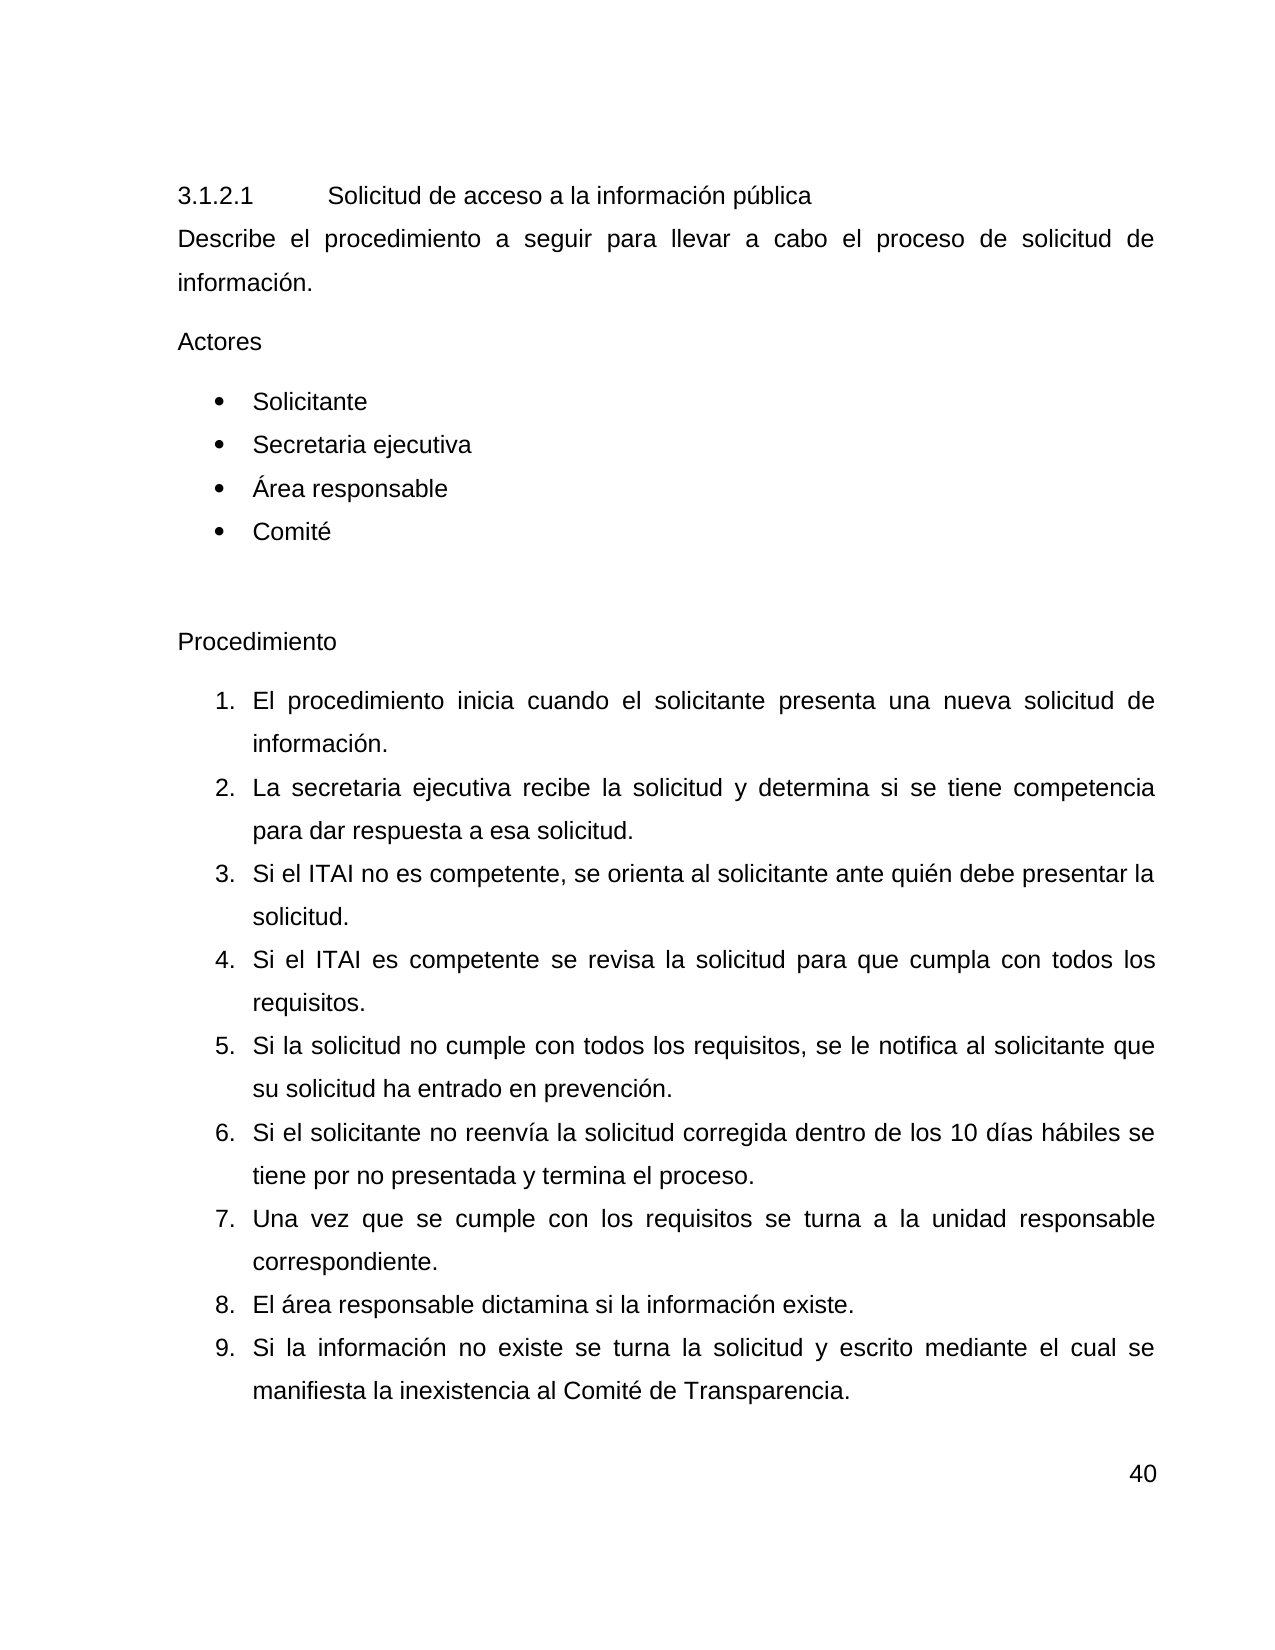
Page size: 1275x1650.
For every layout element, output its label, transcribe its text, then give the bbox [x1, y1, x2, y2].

list Secretaria ejecutiva [215, 430, 1157, 459]
list Si la solicitud no cumple con todos los requisitos, se le notifica al solicitante que su solicitud ha entrado en prevención. [215, 1031, 1157, 1103]
list Si la información no existe se turna la solicitud y escrito mediante el cual se manifiesta la inexistencia al Comité de Transparencia. [215, 1333, 1157, 1405]
list Si el ITAI es competente se revisa la solicitud para que cumpla con todos los requisitos. [215, 945, 1157, 1017]
list Comité [215, 517, 1157, 546]
list La secretaria ejecutiva recibe la solicitud y determina si se tiene competencia para dar respuesta a esa solicitud. [215, 772, 1157, 844]
list Una vez que se cumple con los requisitos se turna a la unidad responsable correspondiente. [215, 1204, 1157, 1276]
subtitle 3.1.2.1 Solicitud de acceso a la información pública [177, 181, 1157, 210]
list El procedimiento inicia cuando el solicitante presenta una nueva solicitud de información. [215, 686, 1157, 758]
text Describe el procedimiento a seguir para llevar a cabo el proceso de solicitud de información. [177, 253, 1157, 296]
list El área responsable dictamina si la información existe. [215, 1290, 1157, 1319]
list Si el solicitante no reenvía la solicitud corregida dentro de los 10 días hábiles se tiene por no presentada y termina el proceso. [215, 1117, 1157, 1189]
list Solicitante [215, 387, 1157, 416]
text Procedimiento [177, 626, 1157, 655]
text Actores [177, 327, 1157, 356]
list Área responsable [215, 474, 1157, 502]
list Si el ITAI no es competente, se orienta al solicitante ante quién debe presentar la solicitud. [215, 859, 1157, 931]
